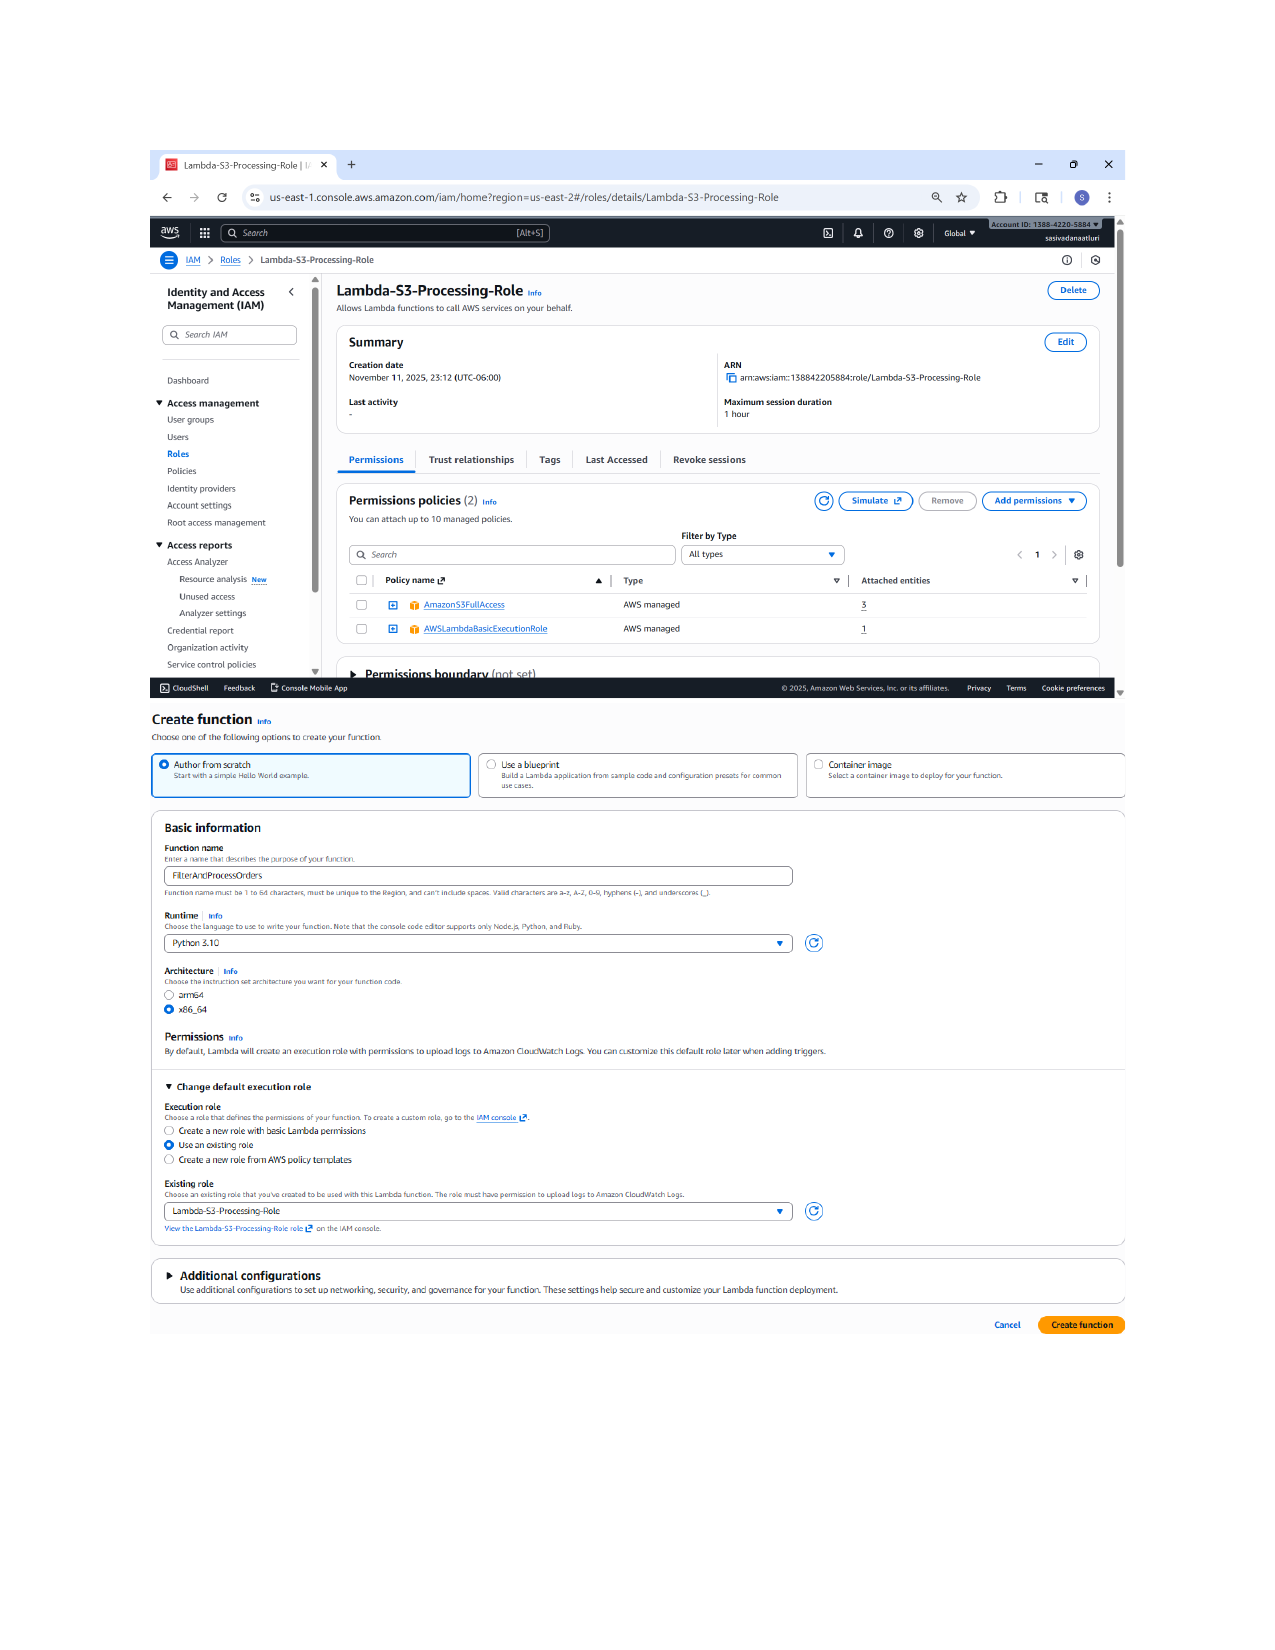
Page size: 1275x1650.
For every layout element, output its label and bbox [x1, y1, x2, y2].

picture [150, 703, 1125, 1334]
picture [150, 150, 1125, 699]
